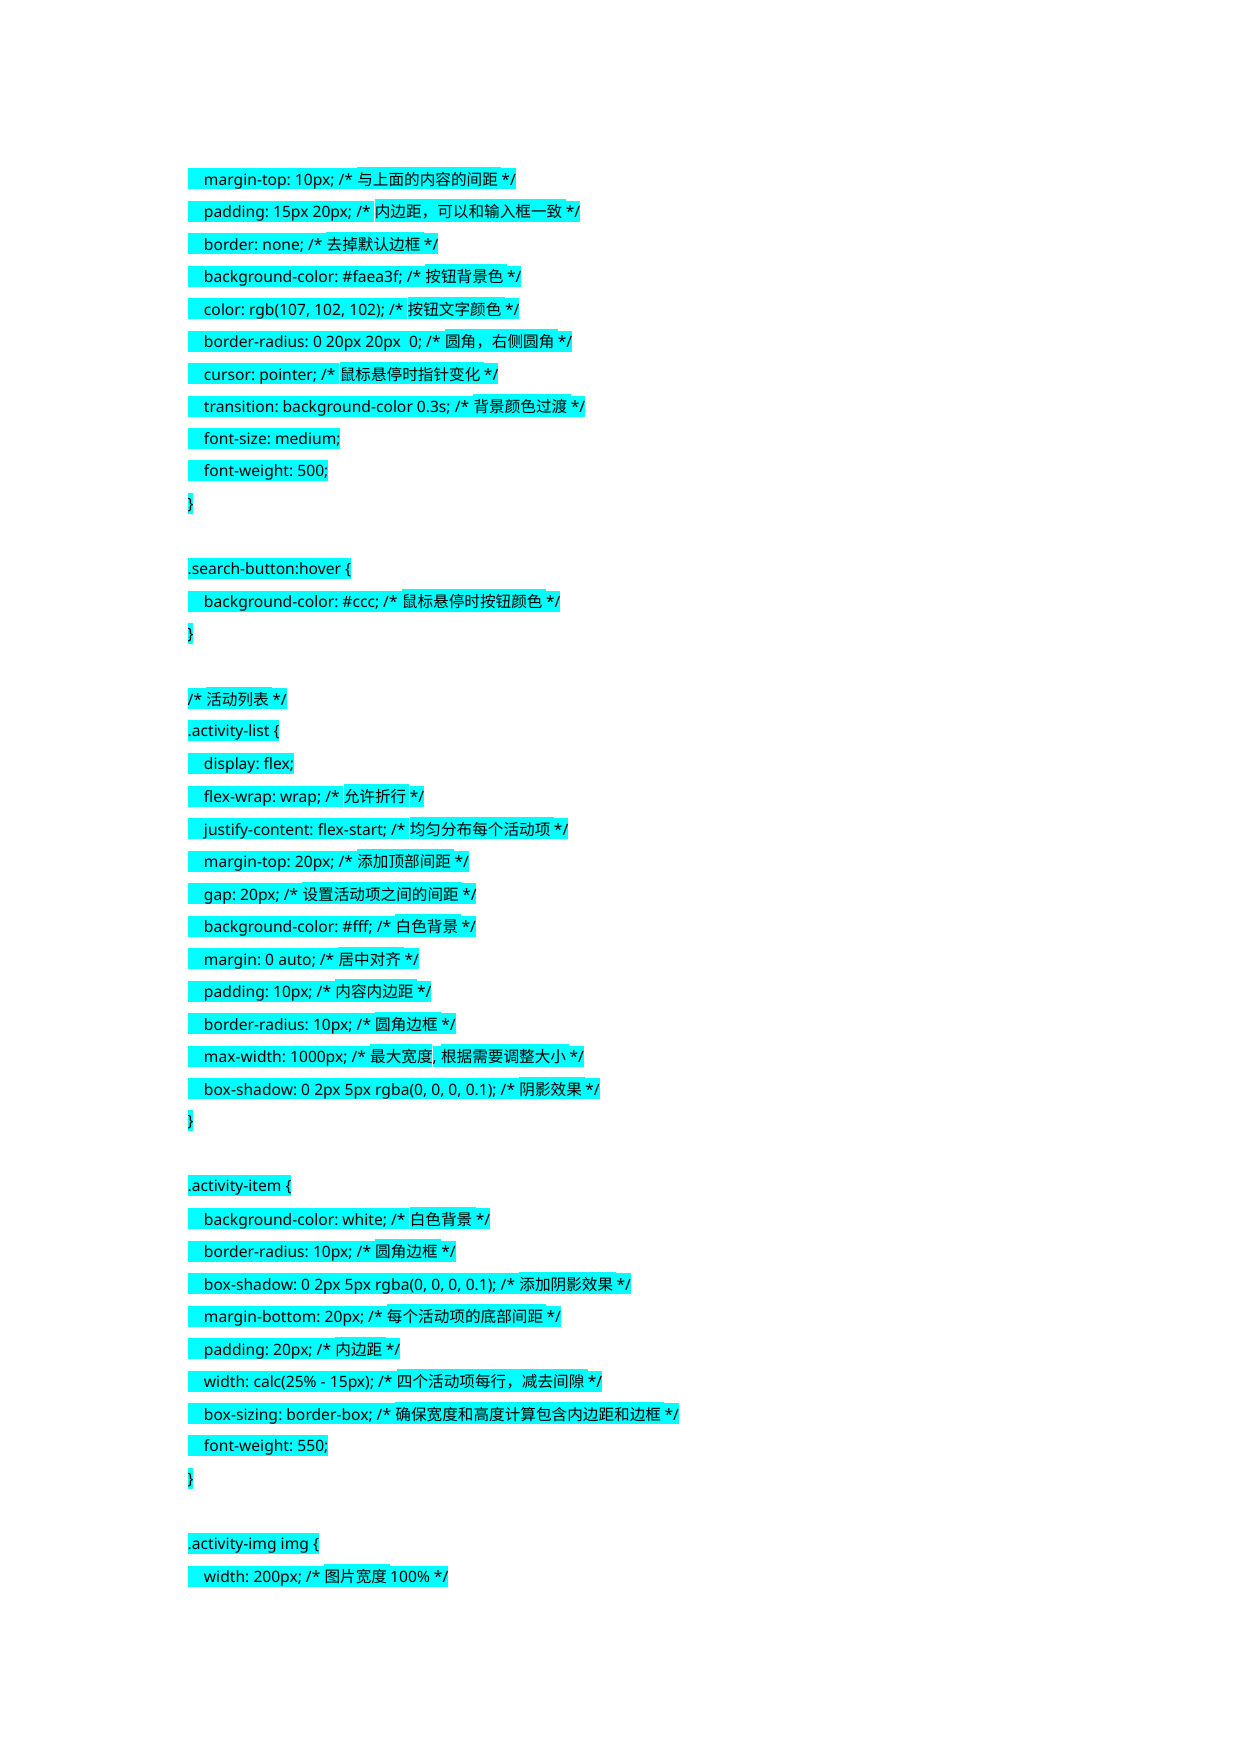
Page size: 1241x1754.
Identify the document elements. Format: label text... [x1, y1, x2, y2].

text .activity-img img { [187, 1527, 1053, 1559]
text border-radius: 0 20px 20px 0; /* 圆角，右侧圆角 */ [187, 324, 1053, 357]
text color: rgb(107, 102, 102); /* 按钮文字颜色 */ [187, 292, 1053, 324]
text background-color: #fff; /* 白色背景 */ [187, 909, 1053, 942]
text cursor: pointer; /* 鼠标悬停时指针变化 */ [187, 357, 1053, 389]
text padding: 20px; /* 内边距 */ [187, 1332, 1053, 1364]
text gap: 20px; /* 设置活动项之间的间距 */ [187, 877, 1053, 909]
text } [187, 1104, 1053, 1137]
text border-radius: 10px; /* 圆角边框 */ [187, 1234, 1053, 1267]
text border: none; /* 去掉默认边框 */ [187, 227, 1053, 259]
text transition: background-color 0.3s; /* 背景颜色过渡 */ [187, 389, 1053, 422]
text font-size: medium; [187, 422, 1053, 454]
text margin: 0 auto; /* 居中对齐 */ [187, 942, 1053, 974]
text max-width: 1000px; /* 最大宽度, 根据需要调整大小 */ [187, 1039, 1053, 1072]
text width: calc(25% - 15px); /* 四个活动项每行，减去间隙 */ [187, 1364, 1053, 1397]
text background-color: white; /* 白色背景 */ [187, 1202, 1053, 1234]
text margin-top: 10px; /* 与上面的内容的间距 */ [187, 162, 1053, 194]
text /* 活动列表 */ [187, 682, 1053, 714]
text margin-bottom: 20px; /* 每个活动项的底部间距 */ [187, 1299, 1053, 1332]
text } [187, 617, 1053, 649]
text width: 200px; /* 图片宽度100% */ [187, 1559, 1053, 1592]
text display: flex; [187, 747, 1053, 779]
text margin-top: 20px; /* 添加顶部间距 */ [187, 844, 1053, 877]
text .activity-list { [187, 714, 1053, 747]
text justify-content: flex-start; /* 均匀分布每个活动项 */ [187, 812, 1053, 844]
text .activity-item { [187, 1169, 1053, 1202]
text box-shadow: 0 2px 5px rgba(0, 0, 0, 0.1); /* 阴影效果 */ [187, 1072, 1053, 1104]
text background-color: #ccc; /* 鼠标悬停时按钮颜色 */ [187, 584, 1053, 617]
text border-radius: 10px; /* 圆角边框 */ [187, 1007, 1053, 1039]
text background-color: #faea3f; /* 按钮背景色 */ [187, 259, 1053, 292]
text box-sizing: border-box; /* 确保宽度和高度计算包含内边距和边框 */ [187, 1397, 1053, 1429]
text flex-wrap: wrap; /* 允许折行 */ [187, 779, 1053, 812]
text } [187, 487, 1053, 519]
text padding: 15px 20px; /* 内边距，可以和输入框一致 */ [187, 194, 1053, 227]
text .search-button:hover { [187, 552, 1053, 584]
text font-weight: 500; [187, 454, 1053, 487]
text padding: 10px; /* 内容内边距 */ [187, 974, 1053, 1007]
text } [187, 1462, 1053, 1494]
text box-shadow: 0 2px 5px rgba(0, 0, 0, 0.1); /* 添加阴影效果 */ [187, 1267, 1053, 1299]
text font-weight: 550; [187, 1429, 1053, 1462]
